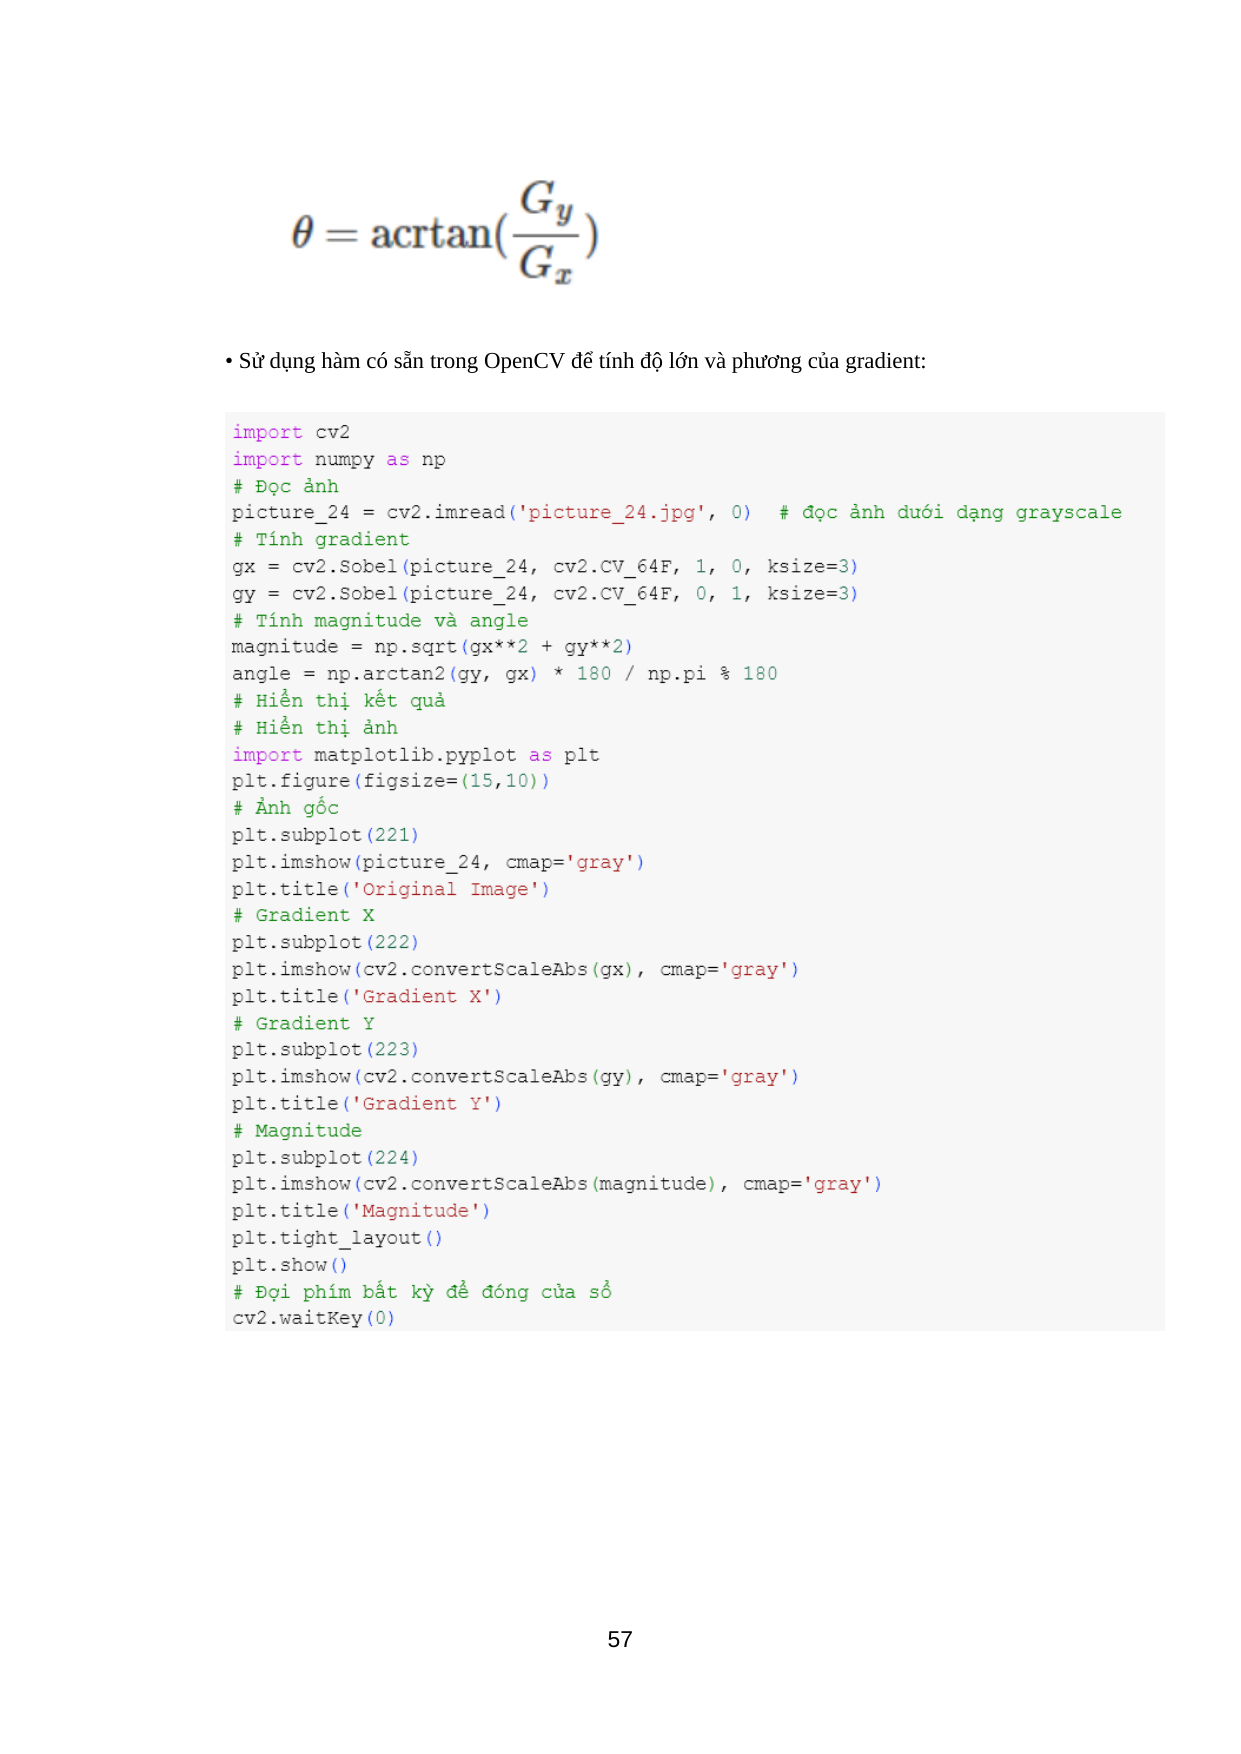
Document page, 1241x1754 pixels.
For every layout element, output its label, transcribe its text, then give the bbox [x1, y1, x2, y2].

text • Sử dụng hàm có sẵn trong OpenCV để tính độ lớn và phương của gradient: [225, 347, 1090, 374]
picture [225, 150, 682, 310]
picture [225, 412, 1166, 1331]
